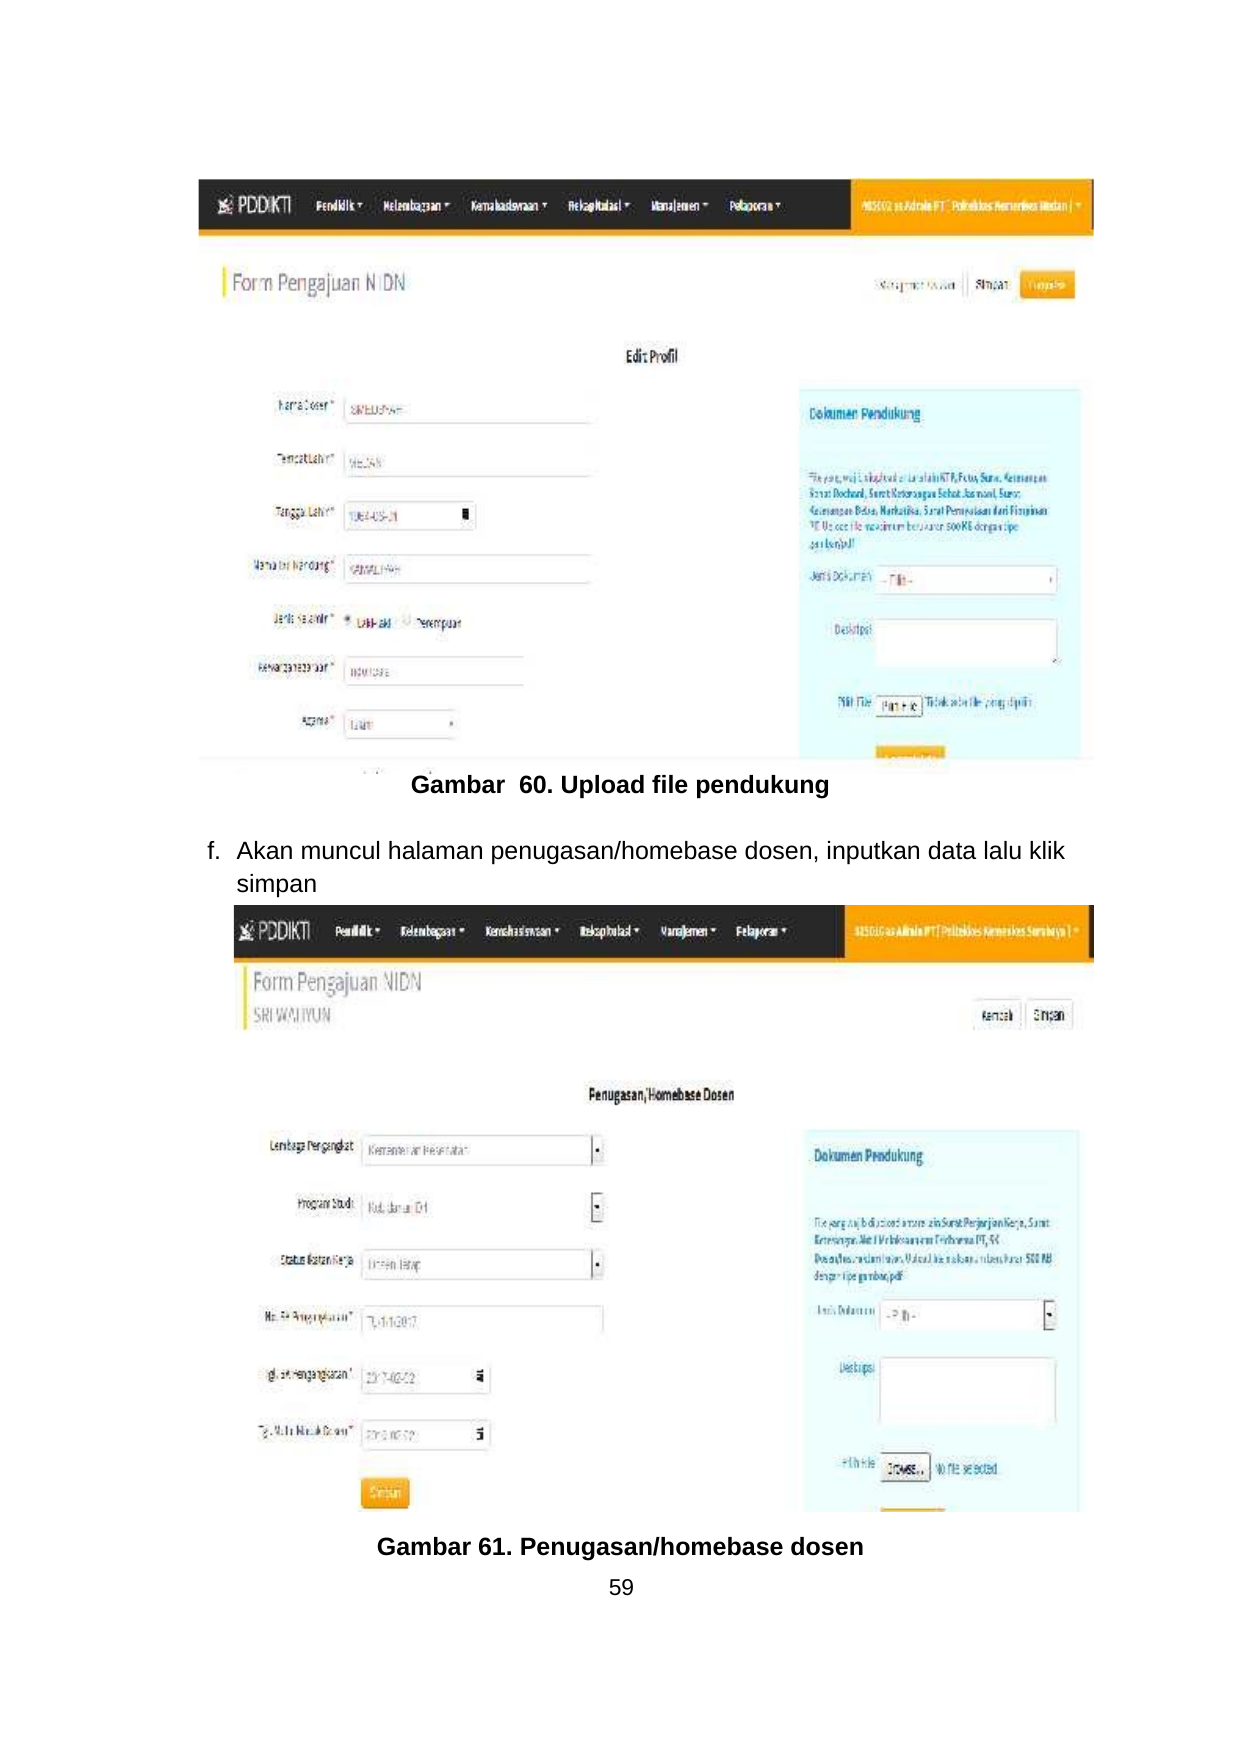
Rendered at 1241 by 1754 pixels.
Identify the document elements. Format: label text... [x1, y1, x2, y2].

picture [233, 905, 1094, 1512]
subtitle Gambar 60. Upload file pendukung [314, 770, 927, 799]
list Akan muncul halaman penugasan/homebase dosen, inputkan data lalu klik simpan [207, 836, 1092, 898]
subtitle Gambar 61. Penugasan/homebase dosen [314, 1512, 927, 1561]
picture [198, 178, 1094, 774]
